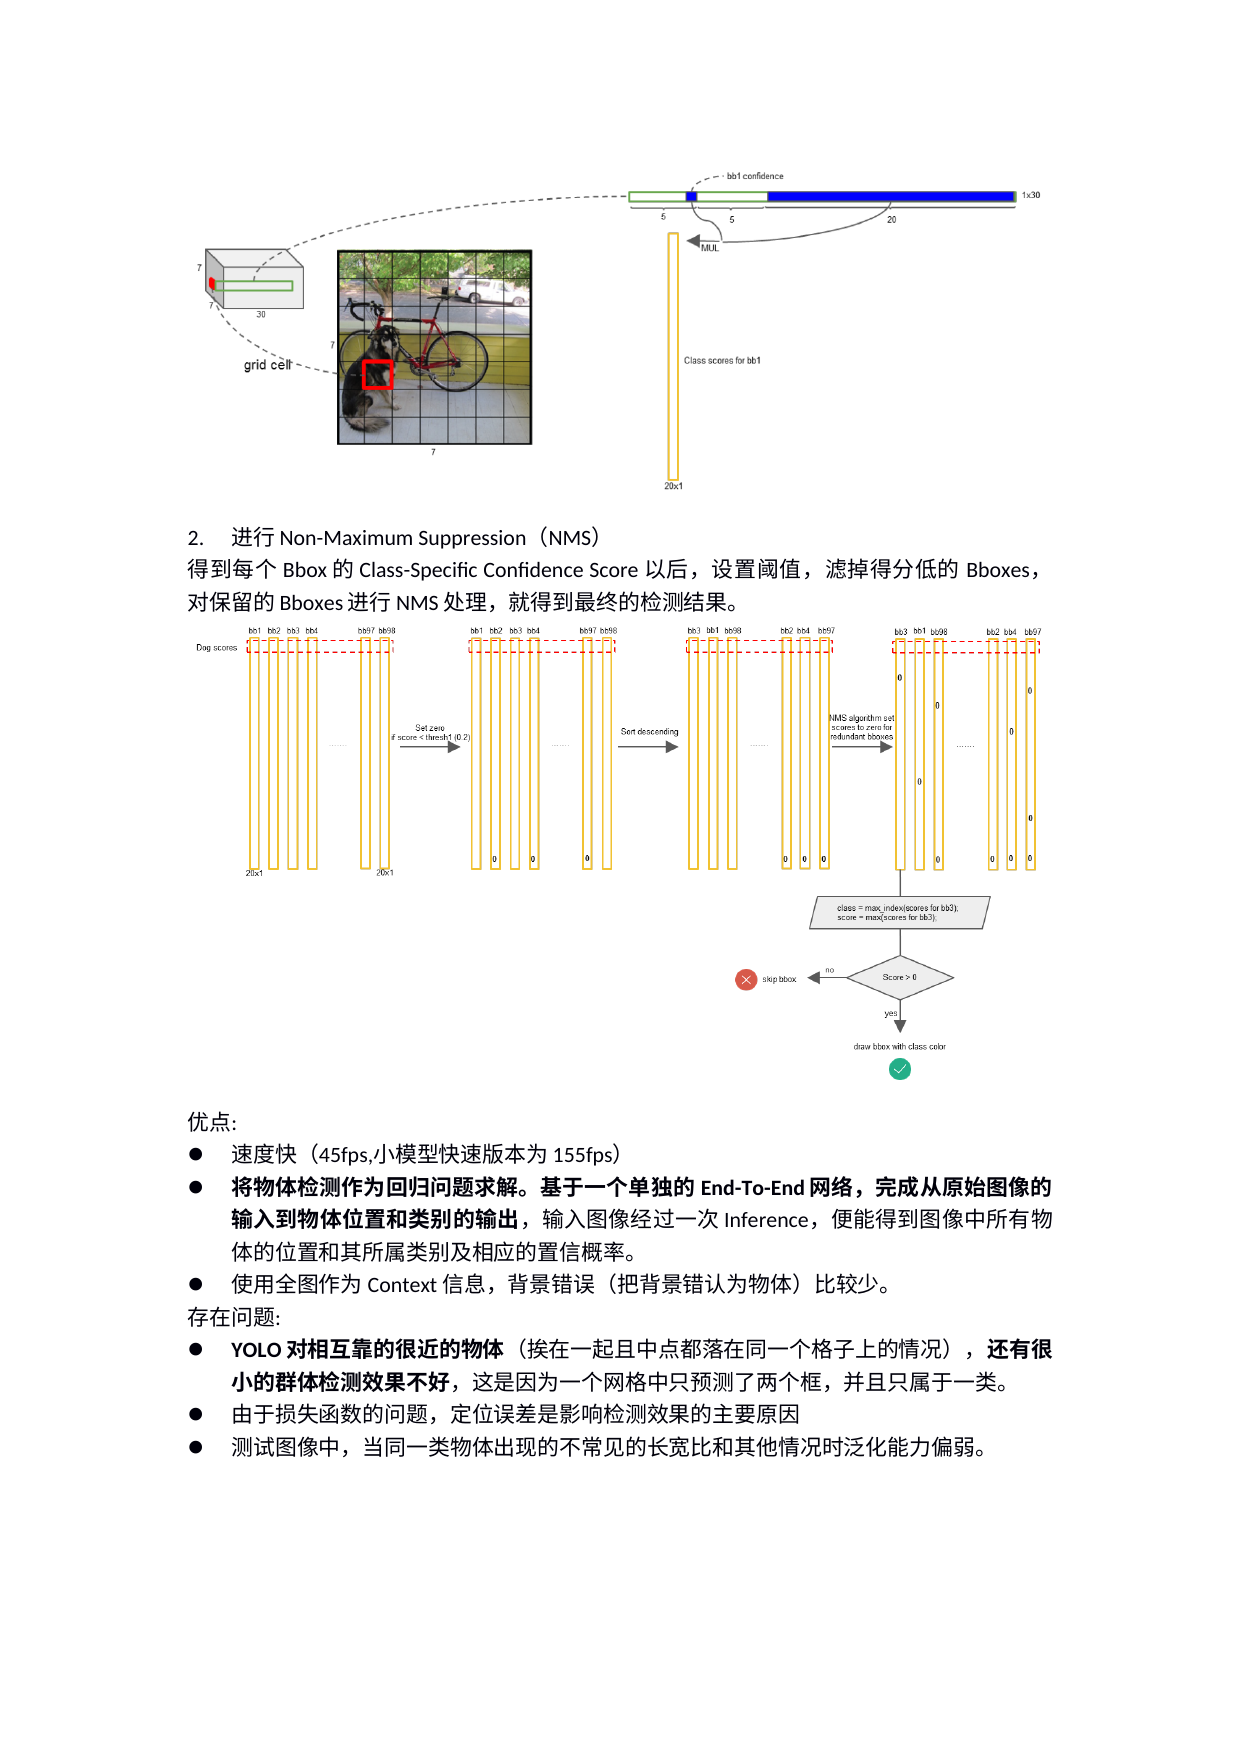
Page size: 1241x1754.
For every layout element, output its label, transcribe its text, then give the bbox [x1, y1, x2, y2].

list YOLO对相互靠的很近的物体（挨在一起且中点都落在同一个格子上的情况），还有很小的群体检测效果不好，这是因为一个网格中只预测了两个框，并且只属于一类。 [187, 1332, 1053, 1397]
list 由于损失函数的问题，定位误差是影响检测效果的主要原因 [187, 1397, 1053, 1429]
text 存在问题: [187, 1299, 1053, 1332]
list 使用全图作为 Context 信息，背景错误（把背景错认为物体）比较少。 [187, 1267, 1053, 1299]
text 优点: [187, 1104, 1053, 1137]
picture [187, 617, 1053, 1080]
list 将物体检测作为回归问题求解。基于一个单独的End-To-End网络，完成从原始图像的输入到物体位置和类别的输出，输入图像经过一次Inference，便能得到图像中所有物体的位置和其所属类别及相应的置信概率。 [187, 1169, 1053, 1267]
list 进行Non-Maximum Suppression（NMS） [187, 519, 1053, 552]
list 速度快（45fps,小模型快速版本为155fps） [187, 1137, 1053, 1169]
list 测试图像中，当同一类物体出现的不常见的长宽比和其他情况时泛化能力偏弱。 [187, 1429, 1053, 1462]
text 得到每个Bbox的Class-Specific Confidence Score以后，设置阈值，滤掉得分低的Bboxes，对保留的Bboxes进行NMS处理，就得到最终的检测结果。 [187, 552, 1053, 617]
picture [187, 162, 1053, 496]
